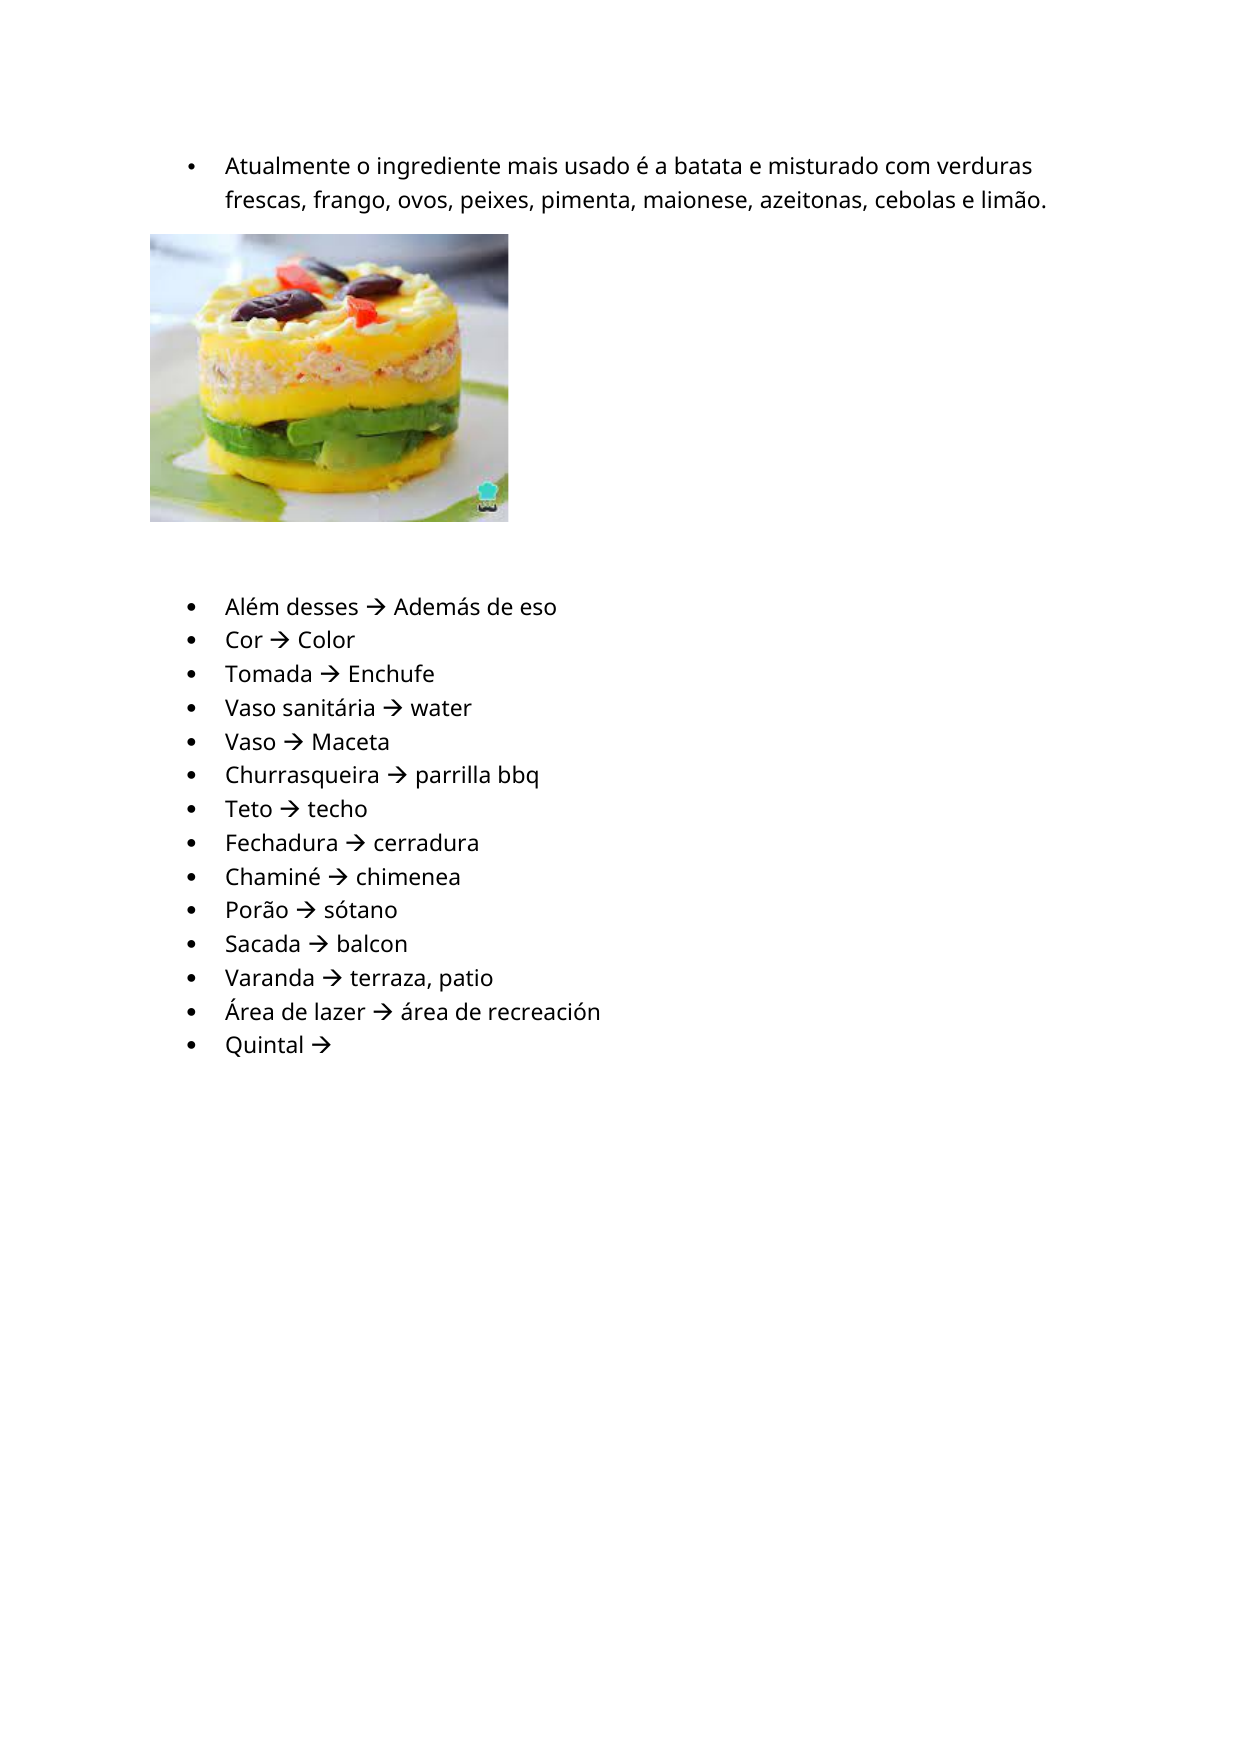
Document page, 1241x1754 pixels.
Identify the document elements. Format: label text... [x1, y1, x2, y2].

list Tomada Enchufe [187, 658, 1090, 689]
list Quintal [187, 1029, 1090, 1061]
picture [150, 234, 509, 522]
list Chaminé chimenea [187, 861, 1090, 892]
list Teto techo [187, 793, 1090, 824]
list Churrasqueira parrilla bbq [187, 759, 1090, 791]
list Sacada balcon [187, 928, 1090, 959]
list Vaso Maceta [187, 726, 1090, 757]
list Varanda terraza, patio [187, 962, 1090, 993]
list Porão sótano [187, 894, 1090, 926]
list Além desses Además de eso [187, 591, 1090, 622]
list Área de lazer área de recreación [187, 996, 1090, 1027]
list Fechadura cerradura [187, 827, 1090, 858]
list Cor Color [187, 624, 1090, 656]
list Vaso sanitária water [187, 692, 1090, 723]
list Atualmente o ingrediente mais usado é a batata e misturado com verduras frescas, frango, ovos, peixes, pimenta, maionese, azeitonas, cebolas e limão. [187, 150, 1090, 215]
